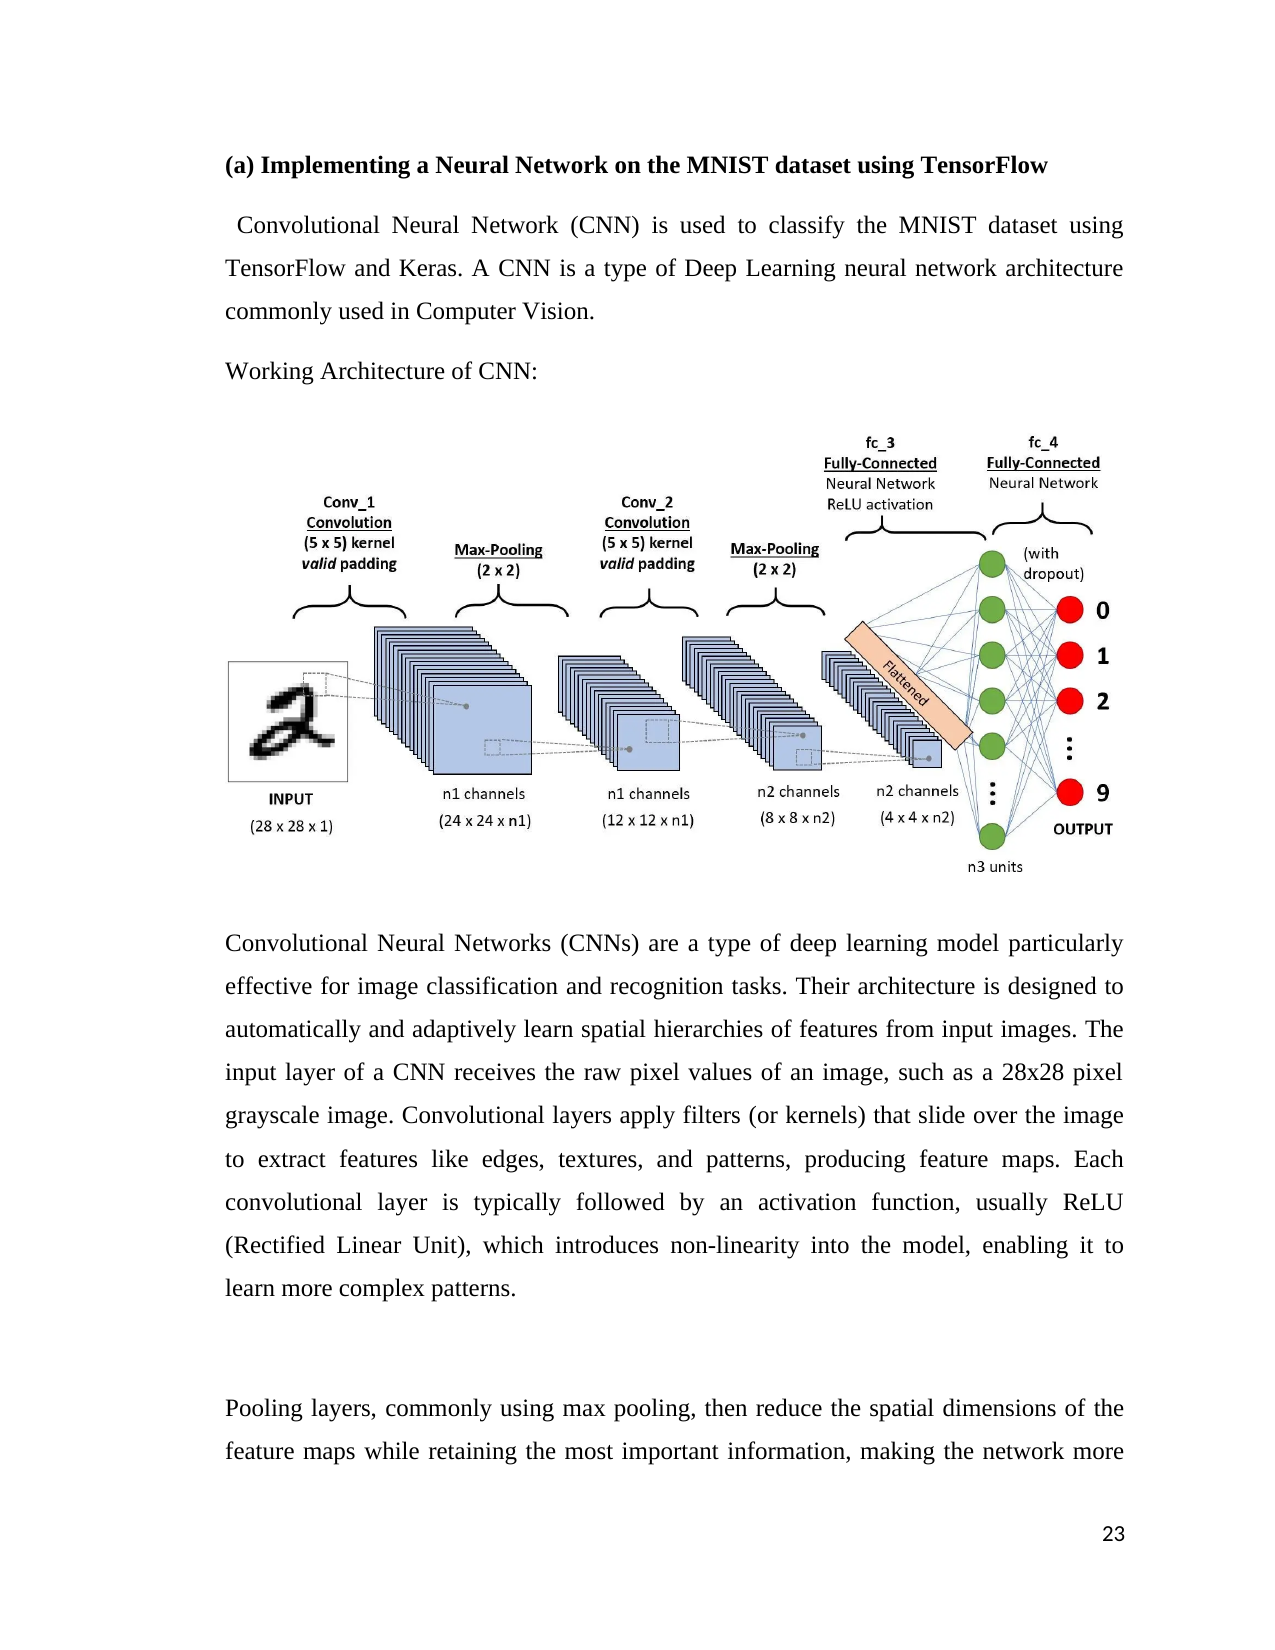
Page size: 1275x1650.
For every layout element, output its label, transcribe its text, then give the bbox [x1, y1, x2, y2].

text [225, 1393, 1125, 1464]
text (a) Implementing a Neural Network on the MNIST dataset using TensorFlow [225, 150, 1125, 179]
picture [225, 415, 1125, 898]
text Working Architecture of CNN: [225, 356, 1125, 384]
text Convolutional Neural Network (CNN) is used to classify the MNIST dataset using TensorFlow and Keras. A CNN is a type of Deep Learning neural network architecture commonly used in Computer Vision. [225, 210, 1125, 325]
text Convolutional Neural Networks (CNNs) are a type of deep learning model particularly effective for image classification and recognition tasks. Their architecture is designed to automatically and adaptively learn spatial hierarchies of features from input images. The input layer of a CNN receives the raw pixel values of an image, such as a 28x28 pixel grayscale image. Convolutional layers apply filters (or kernels) that slide over the image to extract features like edges, textures, and patterns, producing feature maps. Each convolutional layer is typically followed by an activation function, usually ReLU (Rectified Linear Unit), which introduces non-linearity into the model, enabling it to learn more complex patterns. [225, 928, 1125, 1302]
